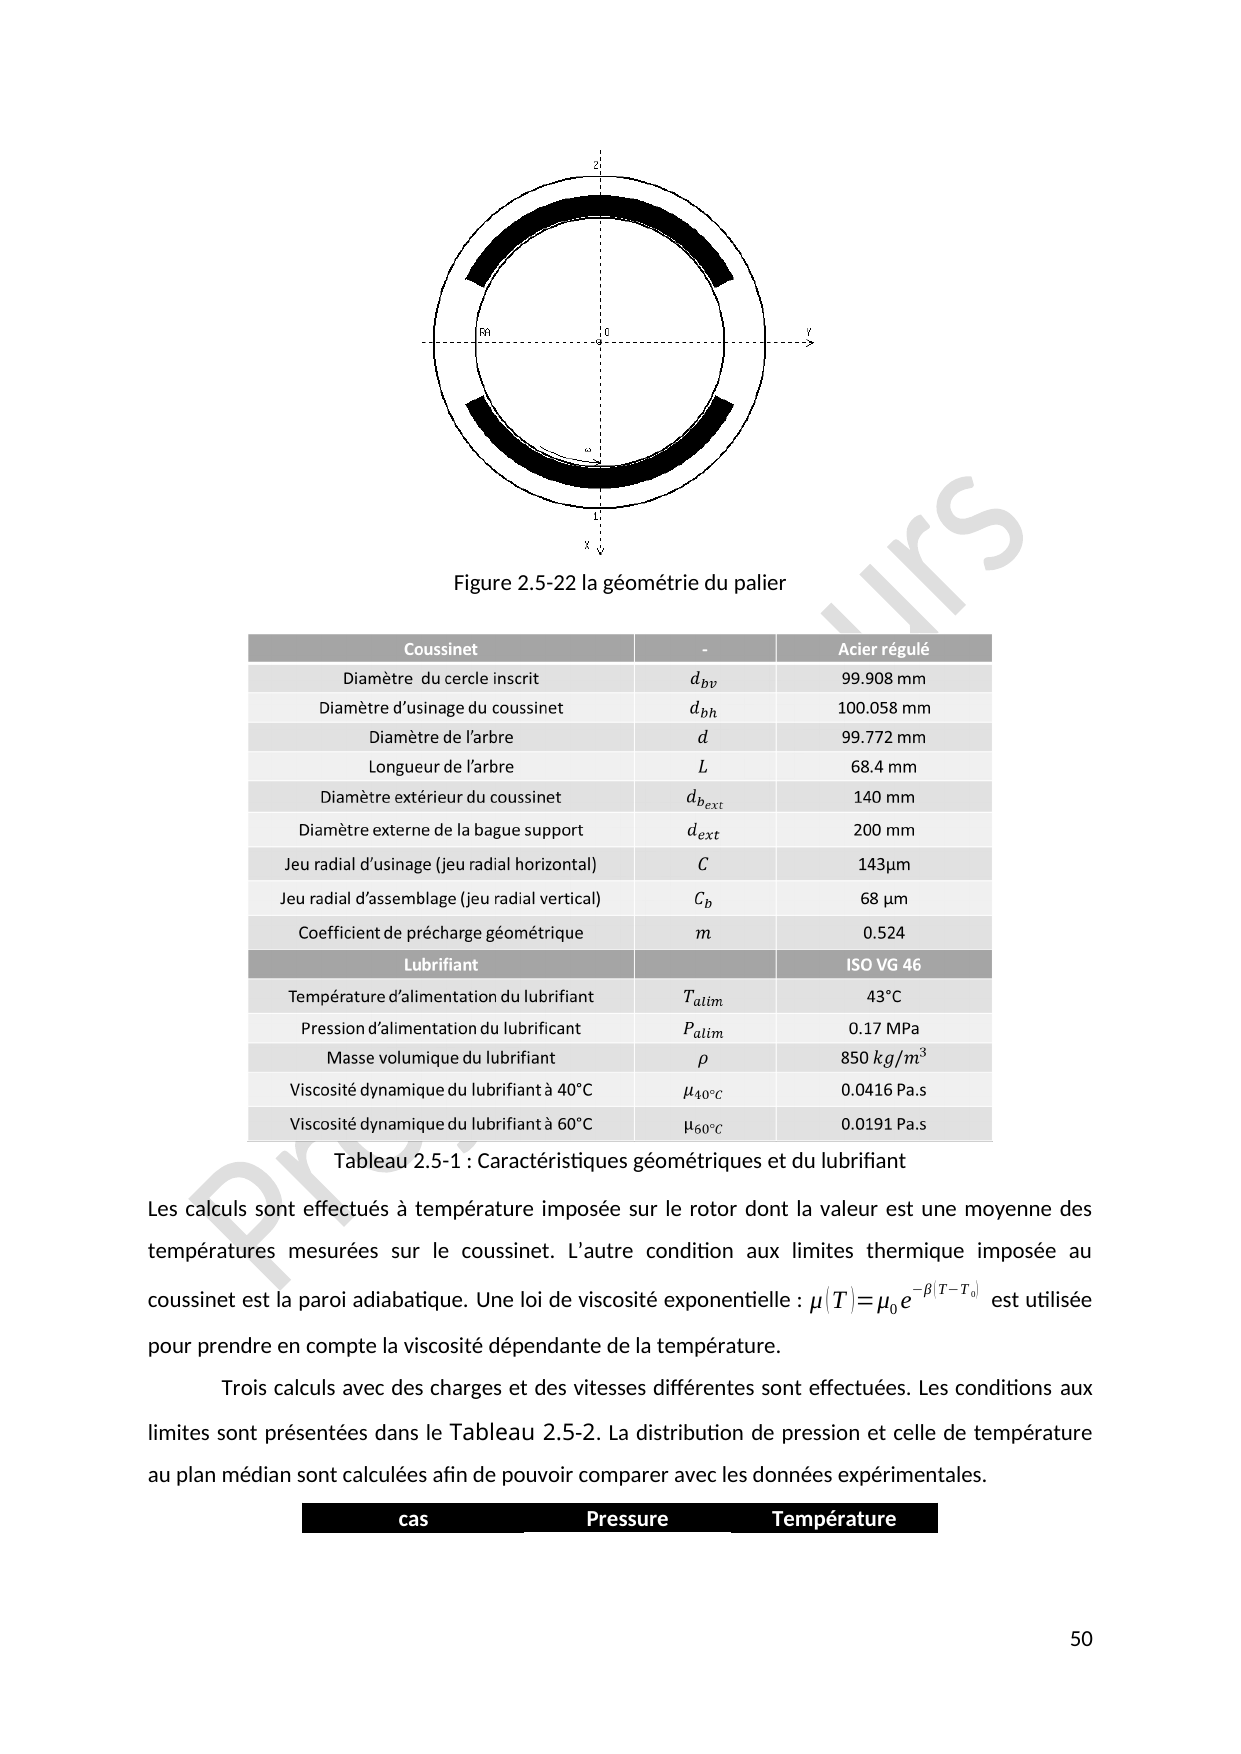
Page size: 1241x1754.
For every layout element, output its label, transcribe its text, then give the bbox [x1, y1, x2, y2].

text Trois calculs avec des charges et des vitesses différentes sont effectuées. Les conditions aux limites sont présentées dans le Tableau 2.5-2. La distribution de pression et celle de température au plan médian sont calculées afin de pouvoir comparer avec les données expérimentales. [148, 1373, 1093, 1489]
picture [418, 147, 822, 555]
text Les calculs sont effectués à température imposée sur le rotor dont la valeur est une moyenne des températures mesurées sur le coussinet. L’autre condition aux limites thermique imposée au coussinet est la paroi adiabatique. Une loi de viscosité exponentielle : est utilisée pour prendre en compte la viscosité dépendante de la température. [148, 1194, 1093, 1359]
table_header cas [303, 1504, 524, 1532]
table_header Température [731, 1504, 937, 1532]
text Tableau 2.5-1 : Caractéristiques géométriques et du lubrifiant [148, 1146, 1093, 1174]
picture [247, 631, 994, 1146]
table_header Pressure [524, 1504, 731, 1532]
